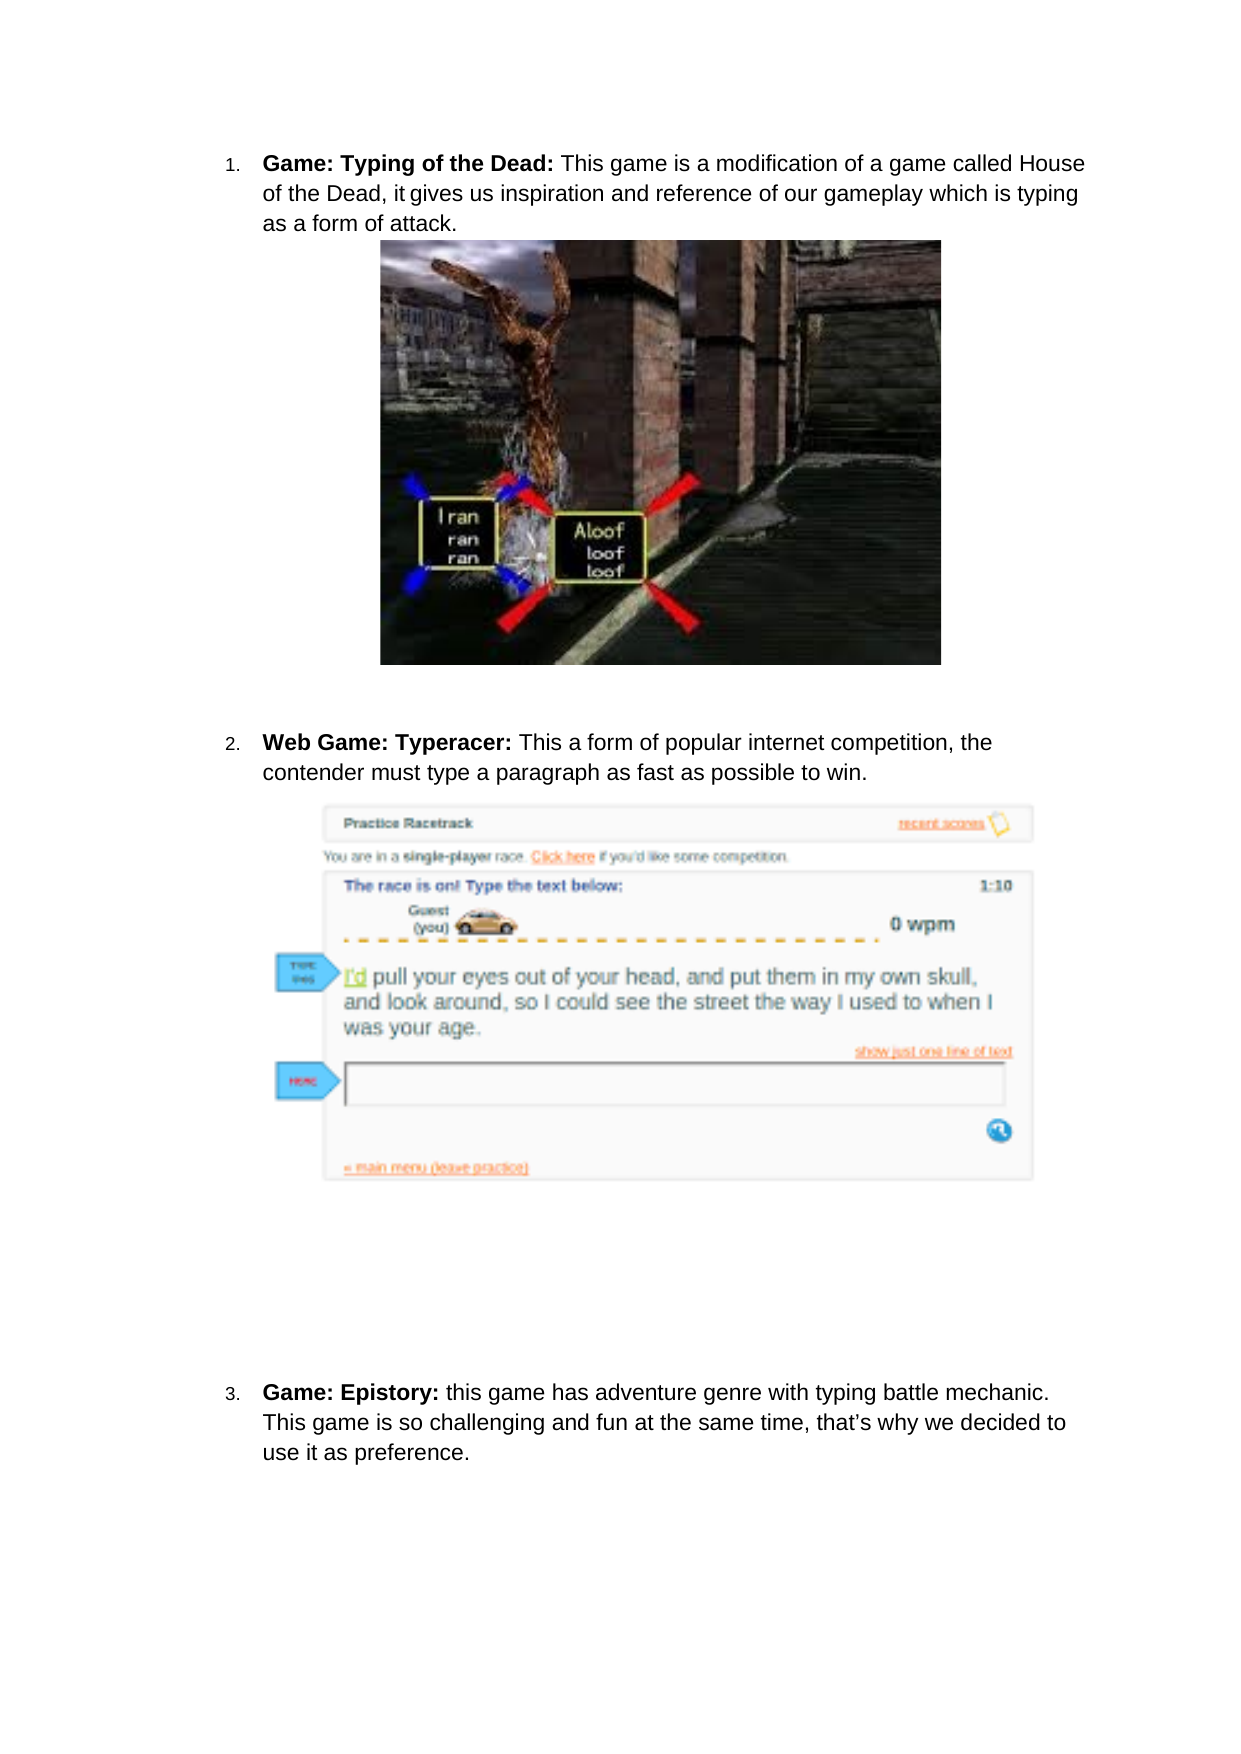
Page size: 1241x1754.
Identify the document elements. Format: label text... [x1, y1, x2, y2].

picture [273, 789, 1042, 1194]
list Game: Typing of the Dead: This game is a modification of a game called House of the Dead, it gives us inspiration and reference of our gameplay which is typing as a form of attack. [225, 150, 1090, 237]
list Web Game: Typeracer:‌ This a form of popular internet competition, the contender must type a paragraph as fast as possible to win. [225, 729, 1090, 786]
list Game: Epistory: this game has adventure genre with typing battle mechanic. This game is so challenging and fun at the same time, that’s why we decided to use it as preference. [225, 1378, 1090, 1465]
picture [380, 240, 942, 665]
